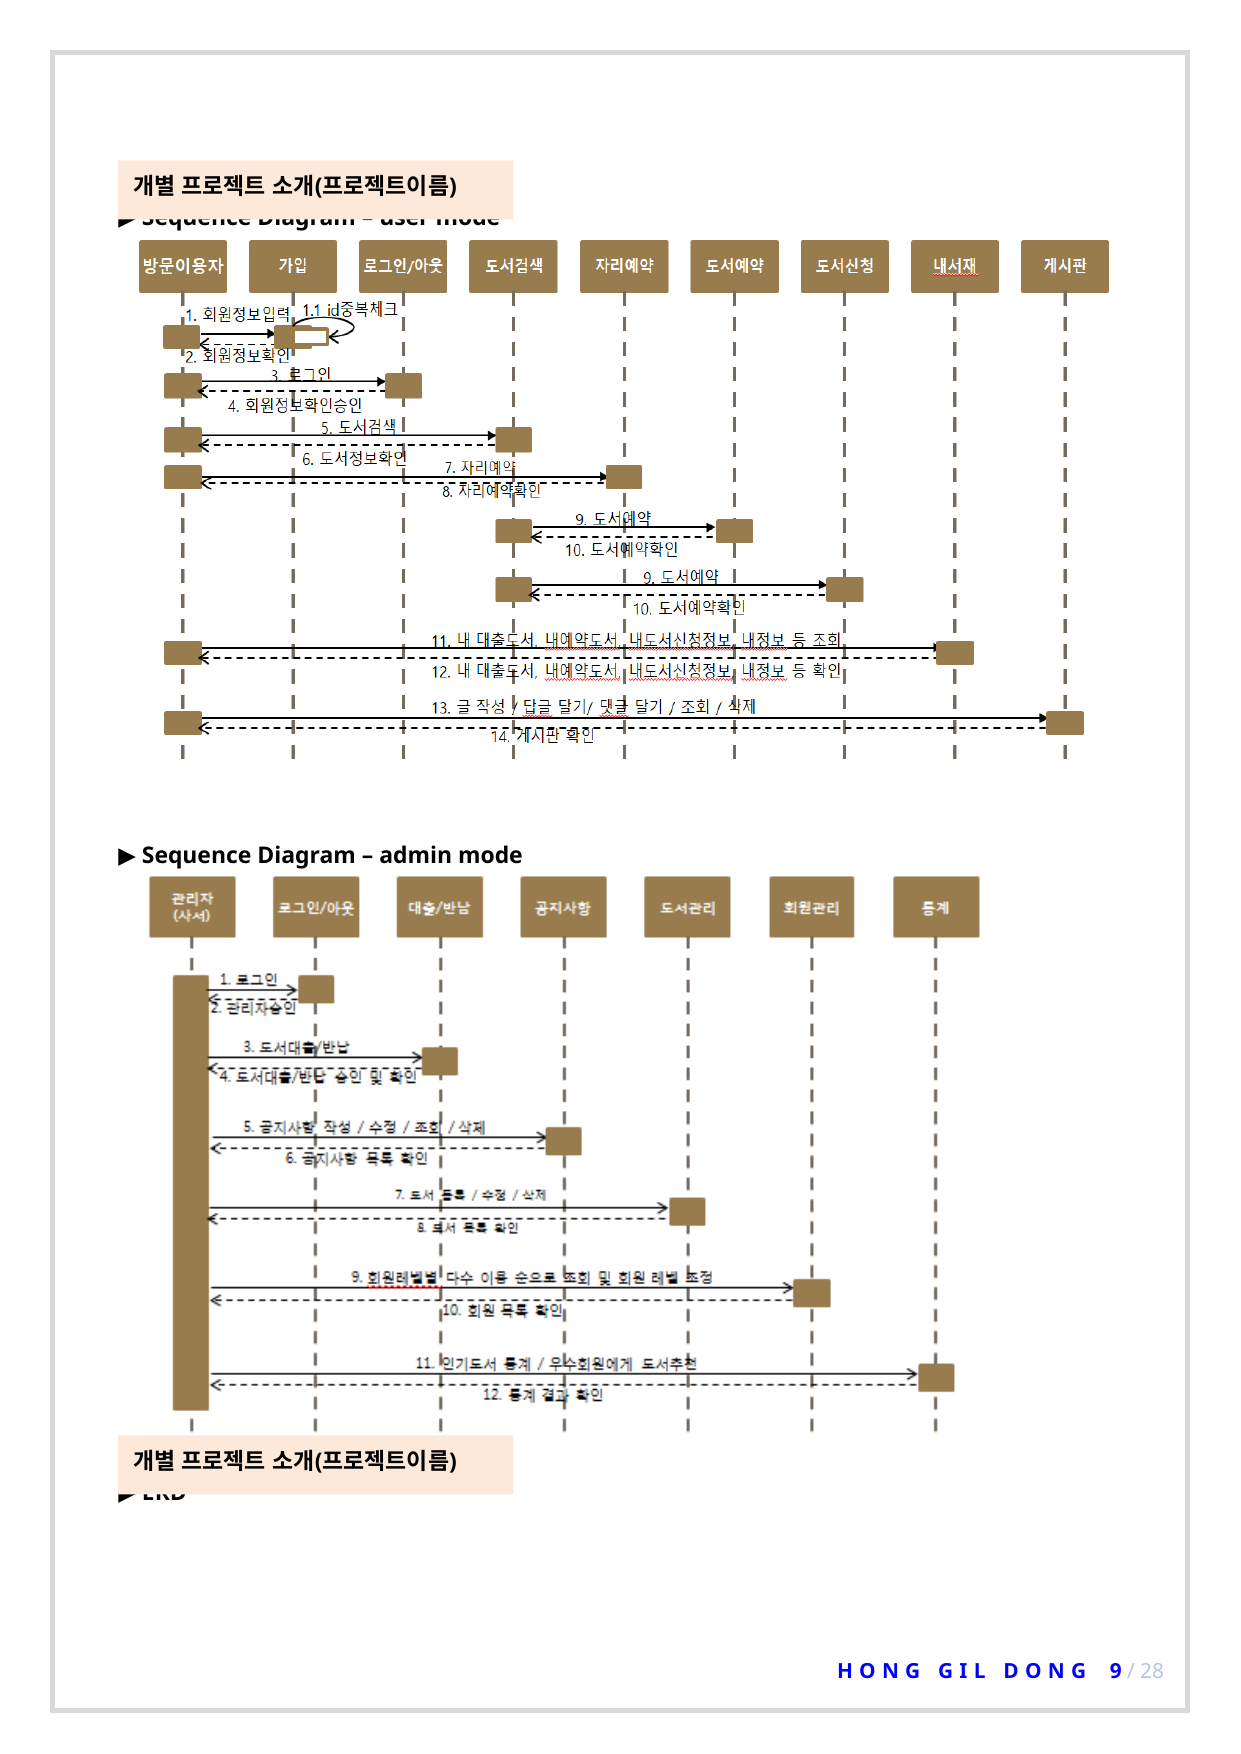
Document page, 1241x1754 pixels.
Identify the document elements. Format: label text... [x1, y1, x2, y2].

picture [136, 237, 1112, 759]
text ▶ Sequence Diagram – admin mode [118, 836, 1122, 873]
text ▶ Sequence Diagram – user mode [118, 198, 1122, 236]
text ▶ ERD [118, 1473, 1122, 1511]
picture [145, 873, 986, 1436]
